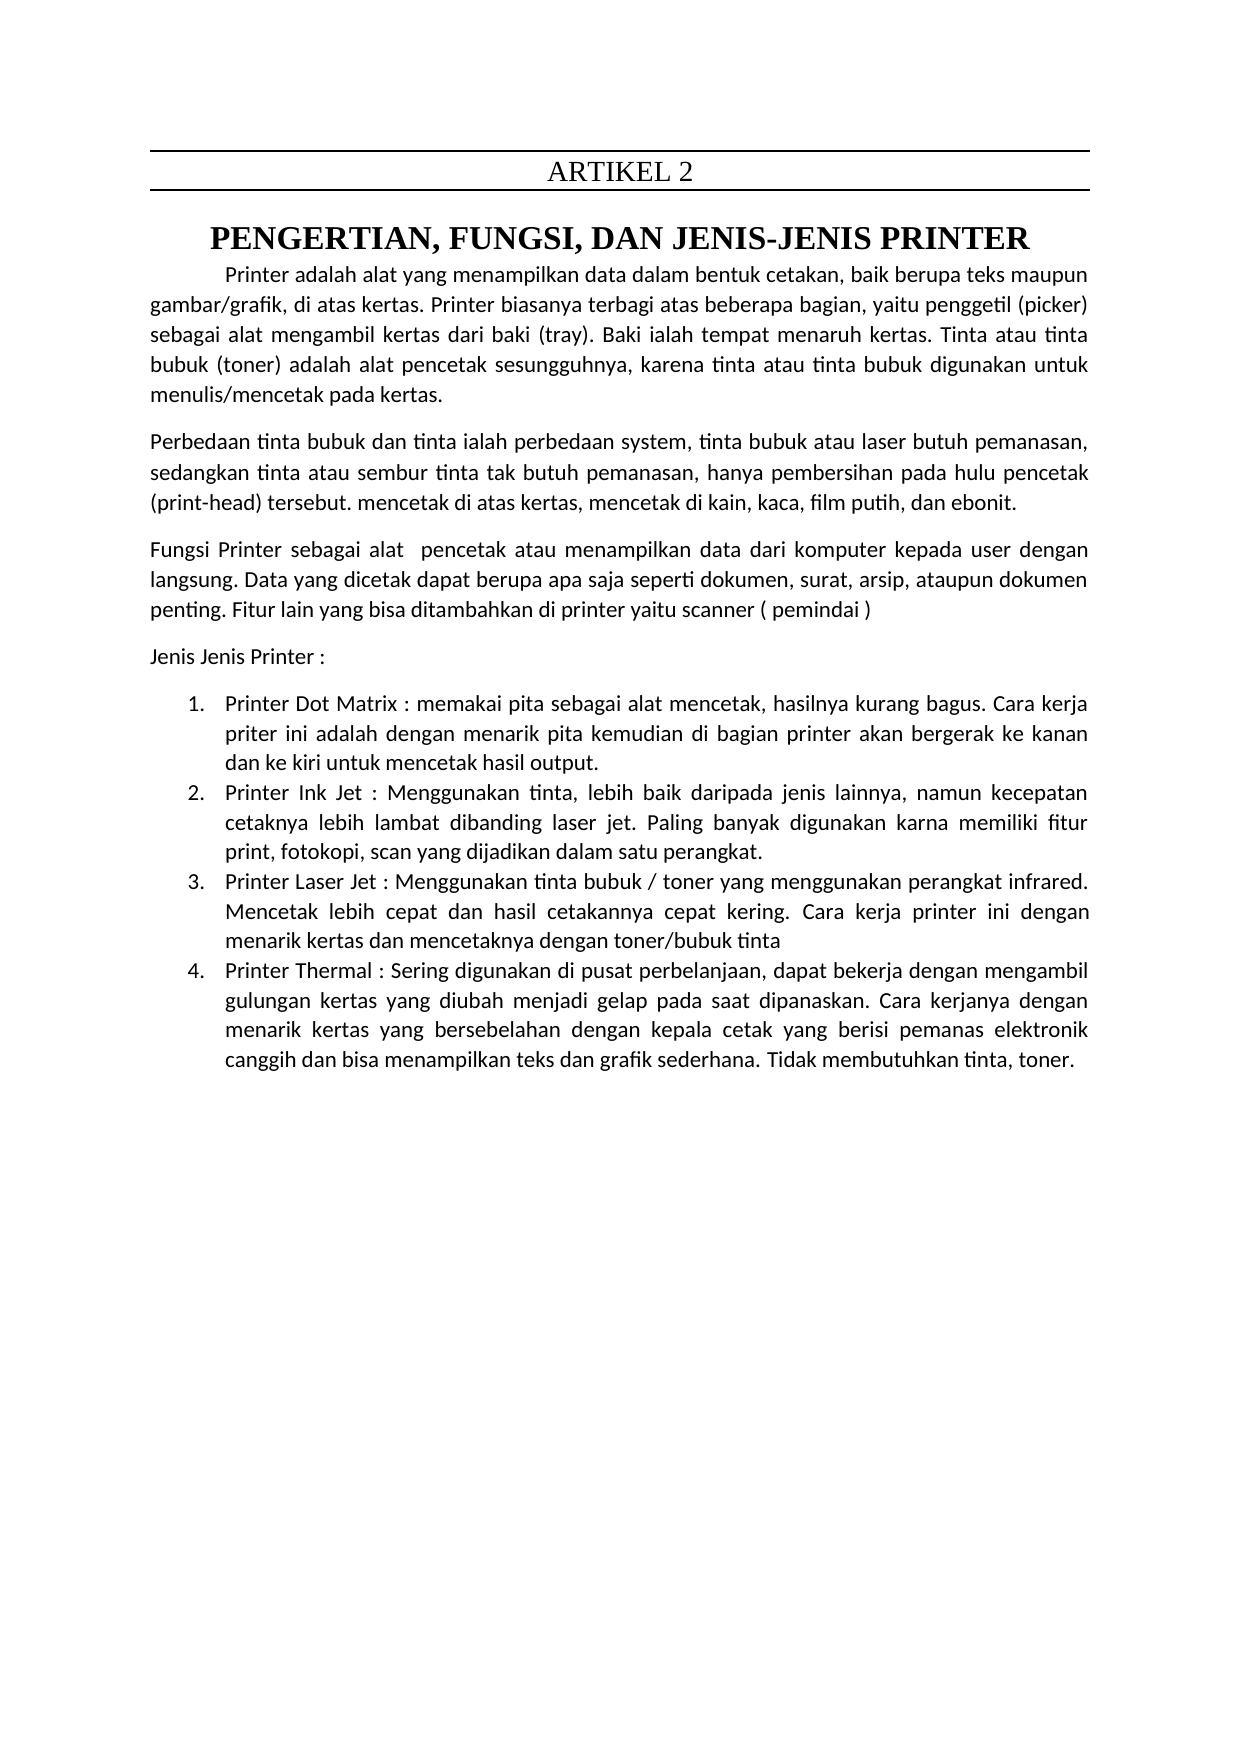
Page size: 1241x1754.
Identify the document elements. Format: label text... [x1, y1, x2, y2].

text Printer adalah alat yang menampilkan data dalam bentuk cetakan, baik berupa teks maupun gambar/grafik, di atas kertas. Printer biasanya terbagi atas beberapa bagian, yaitu penggetil (picker) sebagai alat mengambil kertas dari baki (tray). Baki ialah tempat menaruh kertas. Tinta atau tinta bubuk (toner) adalah alat pencetak sesungguhnya, karena tinta atau tinta bubuk digunakan untuk menulis/mencetak pada kertas. [150, 260, 1090, 409]
list Printer Thermal : Sering digunakan di pusat perbelanjaan, dapat bekerja dengan mengambil gulungan kertas yang diubah menjadi gelap pada saat dipanaskan. Cara kerjanya dengan menarik kertas yang bersebelahan dengan kepala cetak yang berisi pemanas elektronik canggih dan bisa menampilkan teks dan grafik sederhana. Tidak membutuhkan tinta, toner. [187, 956, 1090, 1073]
text Jenis Jenis Printer : [150, 642, 1090, 670]
text Fungsi Printer sebagai alat pencetak atau menampilkan data dari komputer kepada user dengan langsung. Data yang dicetak dapat berupa apa saja seperti dokumen, surat, arsip, ataupun dokumen penting. Fitur lain yang bisa ditambahkan di printer yaitu scanner ( pemindai ) [150, 535, 1090, 623]
list Printer Ink Jet : Menggunakan tinta, lebih baik daripada jenis lainnya, namun kecepatan cetaknya lebih lambat dibanding laser jet. Paling banyak digunakan karna memiliki fitur print, fotokopi, scan yang dijadikan dalam satu perangkat. [187, 778, 1090, 865]
text Perbedaan tinta bubuk dan tinta ialah perbedaan system, tinta bubuk atau laser butuh pemanasan, sedangkan tinta atau sembur tinta tak butuh pemanasan, hanya pembersihan pada hulu pencetak (print-head) tersebut. mencetak di atas kertas, mencetak di kain, kaca, film putih, dan ebonit. [150, 427, 1090, 516]
text ARTIKEL 2 [150, 152, 1090, 189]
subtitle PENGERTIAN, FUNGSI, DAN JENIS-JENIS PRINTER [150, 218, 1090, 257]
list Printer Laser Jet : Menggunakan tinta bubuk / toner yang menggunakan perangkat infrared. Mencetak lebih cepat dan hasil cetakannya cepat kering. Cara kerja printer ini dengan menarik kertas dan mencetaknya dengan toner/bubuk tinta [187, 867, 1090, 954]
list Printer Dot Matrix : memakai pita sebagai alat mencetak, hasilnya kurang bagus. Cara kerja priter ini adalah dengan menarik pita kemudian di bagian printer akan bergerak ke kanan dan ke kiri untuk mencetak hasil output. [187, 689, 1090, 776]
